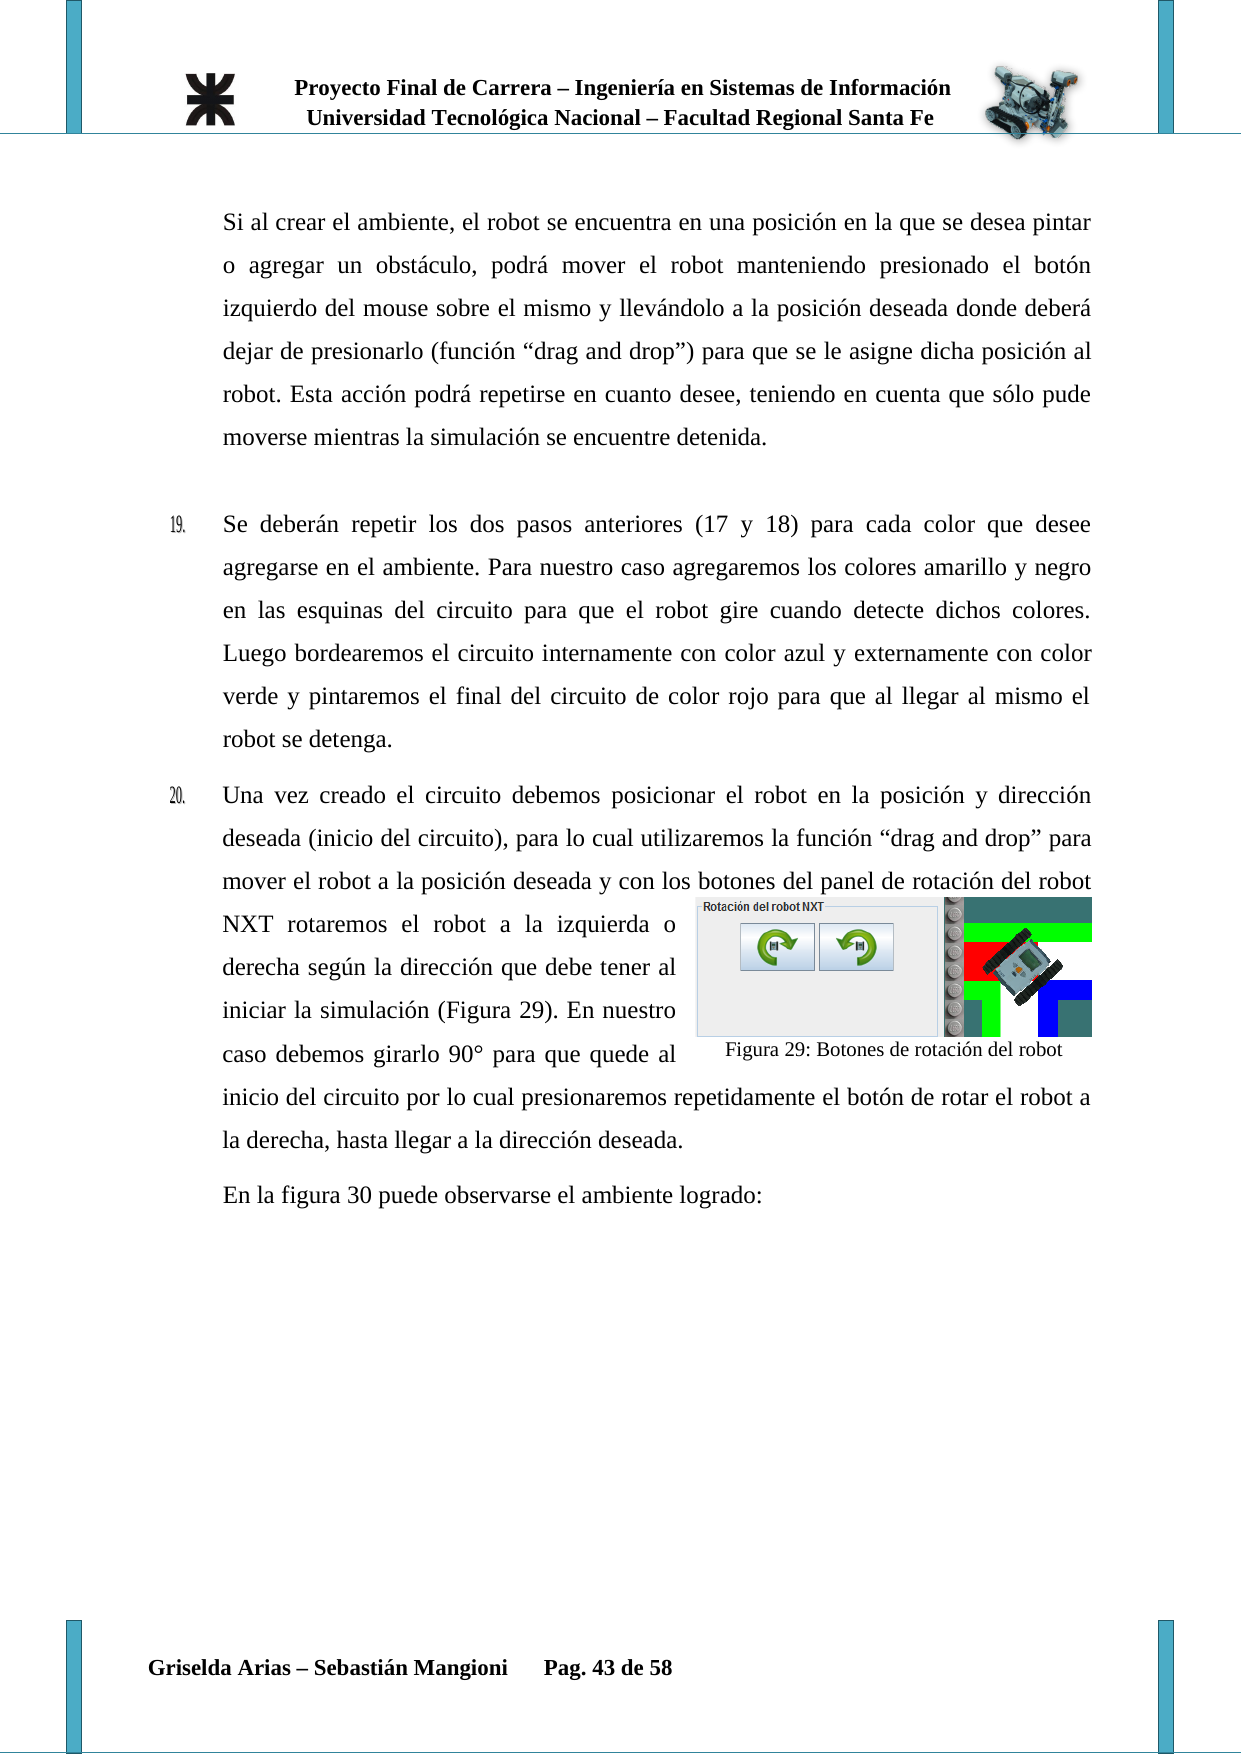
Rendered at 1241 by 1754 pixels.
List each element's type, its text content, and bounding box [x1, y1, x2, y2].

list Si al crear el ambiente, el robot se encuentra en una posición en la que se desea pintar o agregar un obstáculo, podrá mover el robot manteniendo presionado el botón izquierdo del mouse sobre el mismo y llevándolo a la posición deseada donde deberá dejar de presionarlo (función “drag and drop”) para que se le asigne dicha posición al robot. Esta acción podrá repetirse en cuanto desee, teniendo en cuenta que sólo pude moverse mientras la simulación se encuentre detenida. [223, 207, 1092, 451]
list En la figura 30 puede observarse el ambiente logrado: [223, 1181, 1092, 1209]
picture [181, 73, 239, 126]
picture [695, 897, 1092, 1037]
picture [985, 134, 1078, 140]
list Una vez creado el circuito debemos posicionar el robot en la posición y dirección deseada (inicio del circuito), para lo cual utilizaremos la función “drag and drop” para mover el robot a la posición deseada y con los botones del panel de rotación del robot NXT rotaremos el robot a la izquierda o derecha según la dirección que debe tener al iniciar la simulación (Figura 29). En nuestro caso debemos girarlo 90° para que quede al inicio del circuito por lo cual presionaremos repetidamente el botón de rotar el robot a la derecha, hasta llegar a la dirección deseada. [185, 780, 1092, 1154]
picture [985, 66, 1078, 133]
list Se deberán repetir los dos pasos anteriores (17 y 18) para cada color que desee agregarse en el ambiente. Para nuestro caso agregaremos los colores amarillo y negro en las esquinas del circuito para que el robot gire cuando detecte dichos colores. Luego bordearemos el circuito internamente con color azul y externamente con color verde y pintaremos el final del circuito de color rojo para que al llegar al mismo el robot se detenga. [185, 509, 1092, 753]
